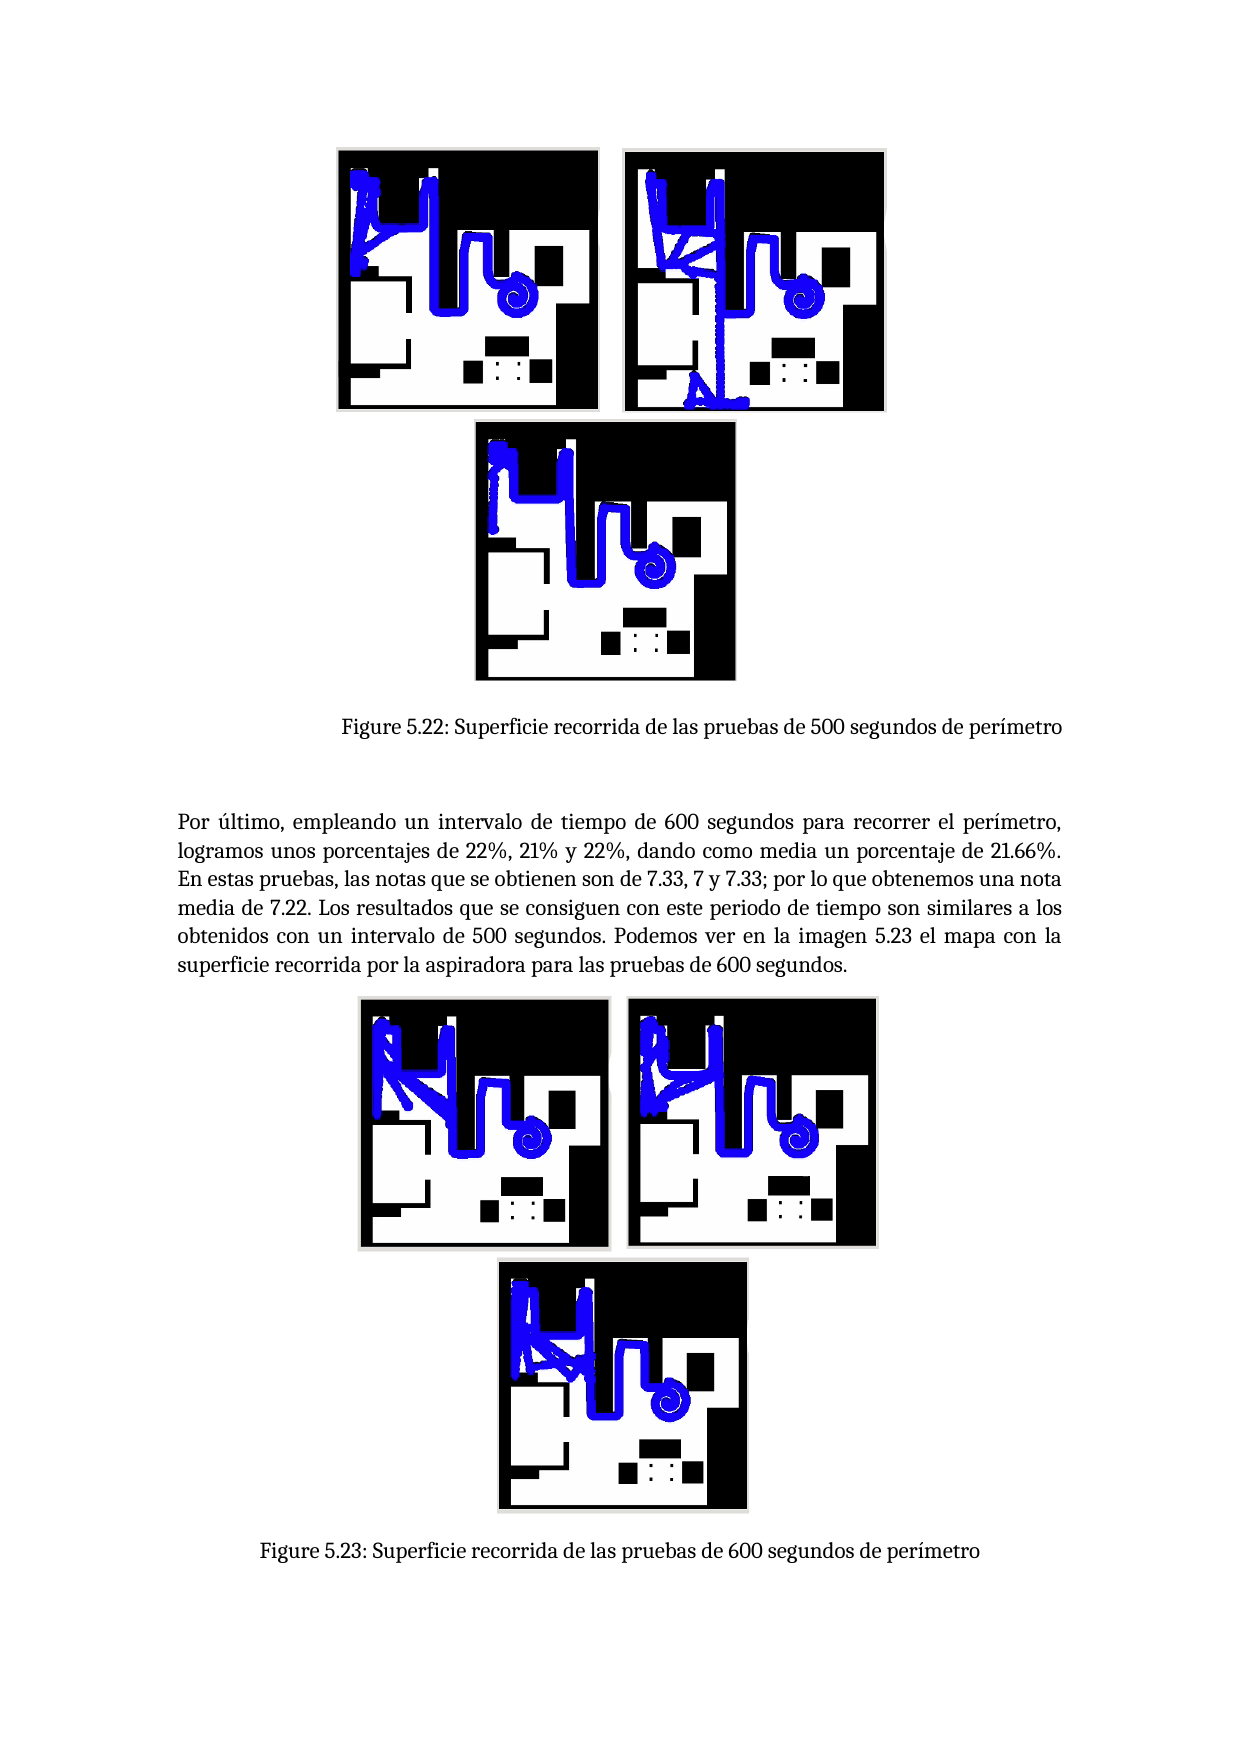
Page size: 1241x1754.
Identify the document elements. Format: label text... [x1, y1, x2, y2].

text Figure 5.23: Superficie recorrida de las pruebas de 600 segundos de perímetro [177, 1538, 1063, 1564]
text Figure 5.22: Superficie recorrida de las pruebas de 500 segundos de perímetro [177, 714, 1063, 740]
text Por último, empleando un intervalo de tiempo de 600 segundos para recorrer el perímetro, logramos unos porcentajes de 22%, 21% y 22%, dando como media un porcentaje de 21.66%. En estas pruebas, las notas que se obtienen son de 7.33, 7 y 7.33; por lo que obtenemos una nota media de 7.22. Los resultados que se consiguen con este periodo de tiempo son similares a los obtenidos con un intervalo de 500 segundos. Podemos ver en la imagen 5.23 el mapa con la superficie recorrida por la aspiradora para las pruebas de 600 segundos. [177, 809, 1063, 978]
picture [336, 147, 905, 695]
picture [357, 996, 883, 1519]
